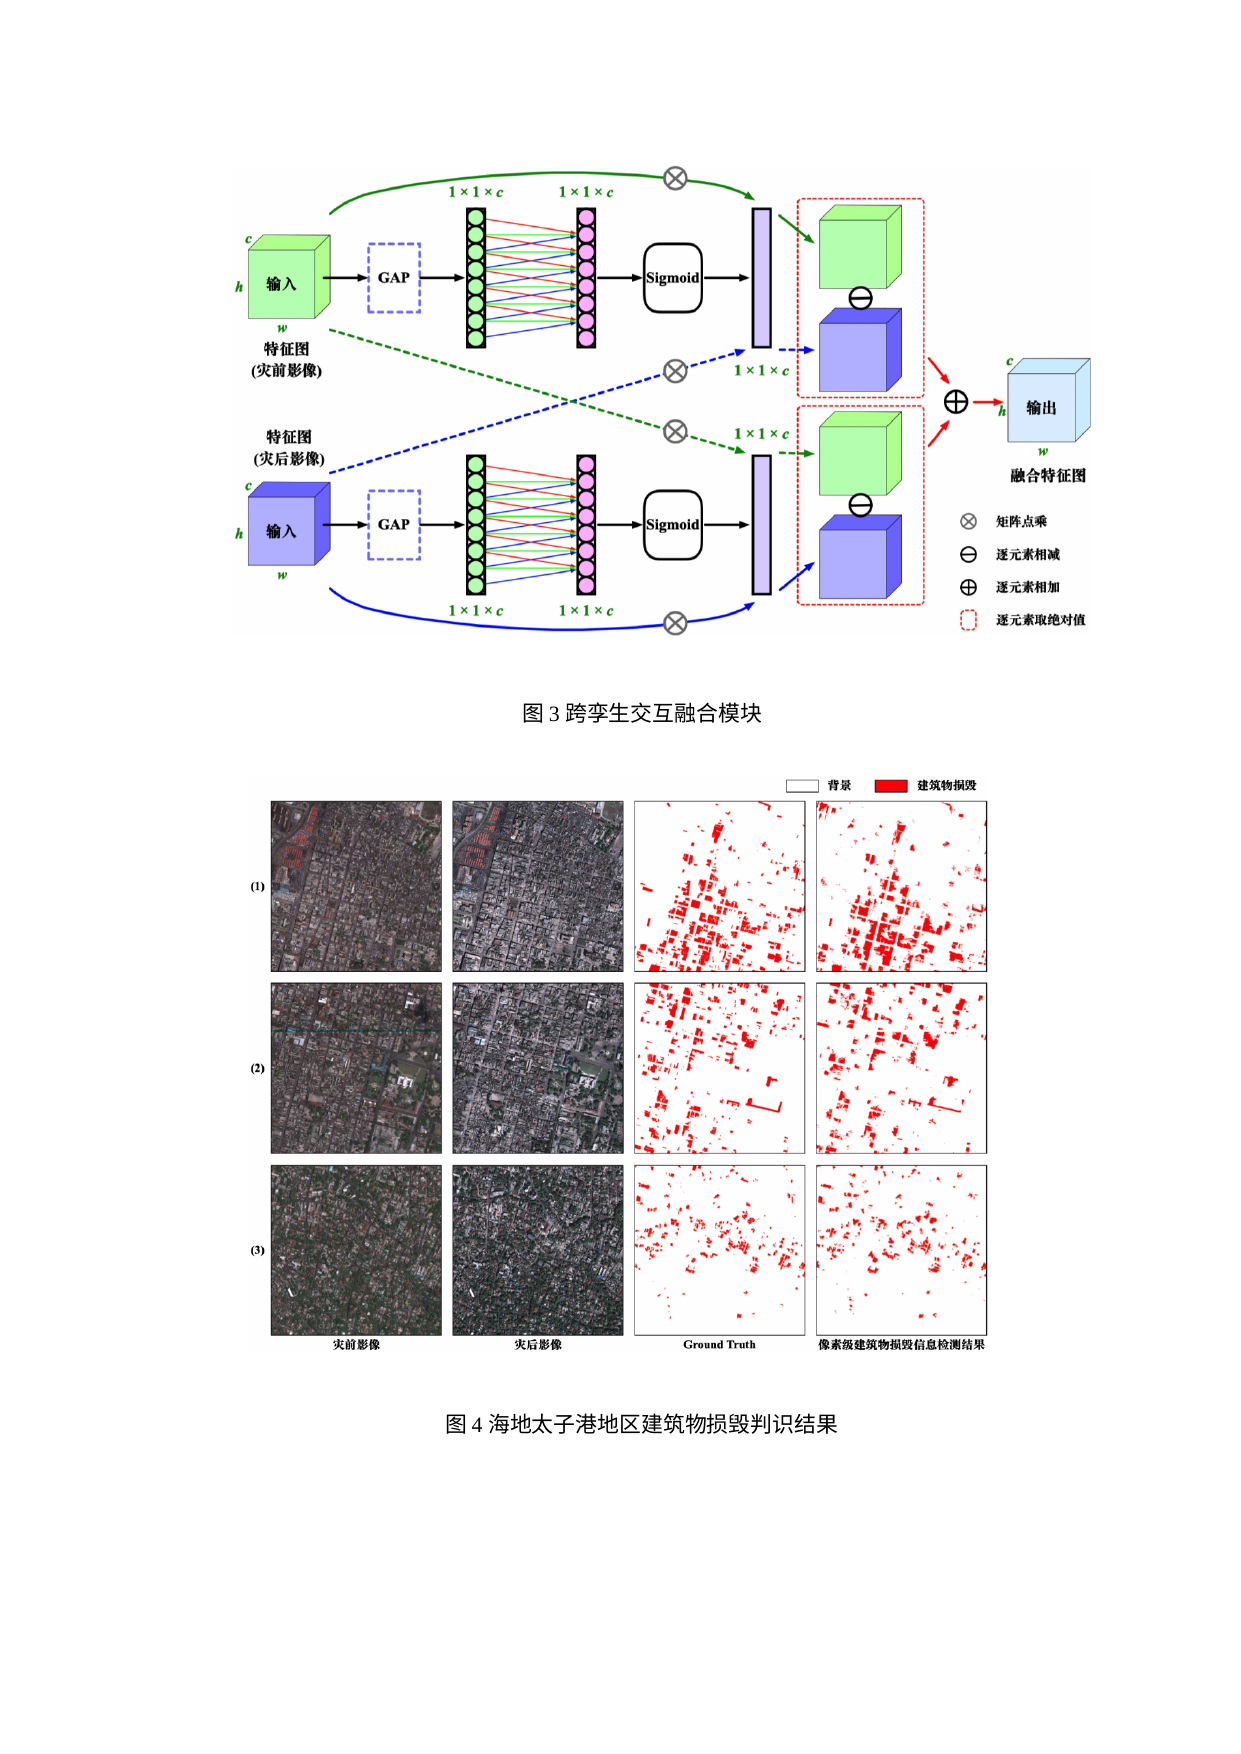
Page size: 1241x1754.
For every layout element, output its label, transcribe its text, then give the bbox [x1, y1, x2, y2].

table_header 图4 海地太子港地区建筑物损毁判识结果 [188, 776, 1052, 1484]
picture [247, 776, 992, 1354]
text 图3 跨孪生交互融合模块 [187, 695, 1053, 728]
picture [231, 162, 1097, 640]
